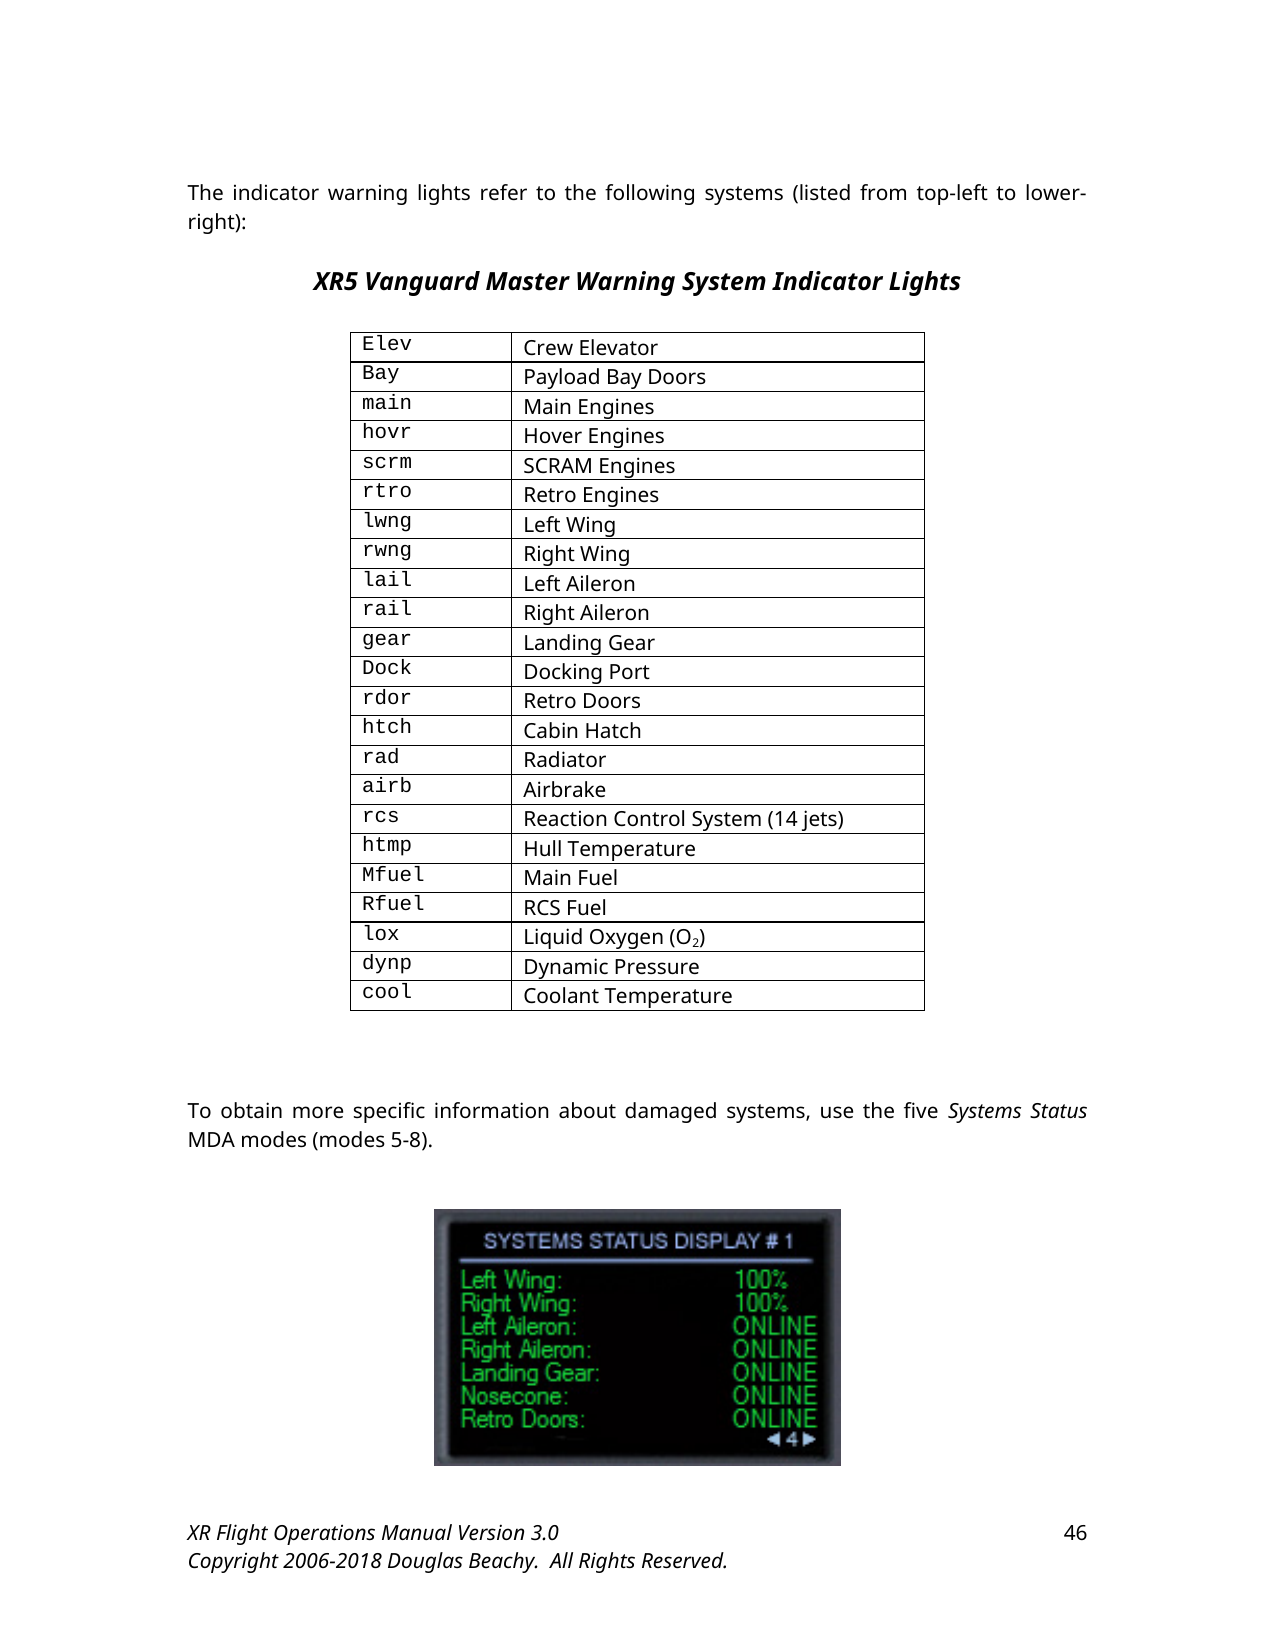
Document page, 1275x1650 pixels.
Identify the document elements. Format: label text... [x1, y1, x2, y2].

table_cell Right Wing [512, 539, 924, 568]
table_cell cool [351, 981, 511, 1010]
table_cell Landing Gear [512, 628, 924, 656]
table_cell Hover Engines [512, 421, 924, 450]
table_cell Retro Doors [512, 687, 924, 715]
table_cell Retro Engines [512, 480, 924, 509]
table_cell RCS Fuel [512, 893, 924, 921]
table_cell Cabin Hatch [512, 716, 924, 744]
table_cell gear [351, 628, 511, 656]
table_cell hovr [351, 421, 511, 450]
table_cell rwng [351, 539, 511, 568]
table_cell dynp [351, 952, 511, 980]
table_cell htmp [351, 834, 511, 862]
table_cell scrm [351, 451, 511, 479]
table_cell Bay [351, 363, 511, 391]
table_cell SCRAM Engines [512, 451, 924, 479]
text XR5 Vanguard Master Warning System Indicator Lights [187, 264, 1087, 298]
table_cell htch [351, 716, 511, 744]
table_cell lail [351, 569, 511, 597]
table_cell Airbrake [512, 775, 924, 803]
table_cell Reaction Control System (14 jets) [512, 805, 924, 833]
table_cell Dock [351, 657, 511, 686]
table_cell Liquid Oxygen (O2) [512, 923, 924, 951]
table_cell Dynamic Pressure [512, 952, 924, 980]
table_cell airb [351, 775, 511, 803]
text To obtain more specific information about damaged systems, use the five Systems Status MDA modes (modes 5-8). [187, 1096, 1087, 1153]
table_cell Mfuel [351, 864, 511, 892]
table_cell lox [351, 923, 511, 951]
table_header Crew Elevator [512, 333, 924, 361]
table_cell Temperature [512, 834, 924, 862]
table_cell Left Aileron [512, 569, 924, 597]
picture [434, 1209, 841, 1466]
table_cell Left Wing [512, 510, 924, 538]
table_cell Doors [512, 363, 924, 391]
table_cell lwng [351, 510, 511, 538]
table_cell Coolant Temperature [512, 981, 924, 1010]
table_cell Radiator [512, 746, 924, 774]
text The indicator warning lights refer to the following systems (listed from top-left to lower-right): [187, 178, 1087, 235]
table_cell Main Fuel [512, 864, 924, 892]
table_cell Main Engines [512, 392, 924, 420]
table_cell rad [351, 746, 511, 774]
table_cell rcs [351, 805, 511, 833]
table_cell Docking Port [512, 657, 924, 686]
table_cell Rfuel [351, 893, 511, 921]
table_cell main [351, 392, 511, 420]
table_cell rdor [351, 687, 511, 715]
table_cell Right Aileron [512, 598, 924, 627]
table_header Elev [351, 333, 511, 361]
table_cell rail [351, 598, 511, 627]
table_cell rtro [351, 480, 511, 509]
